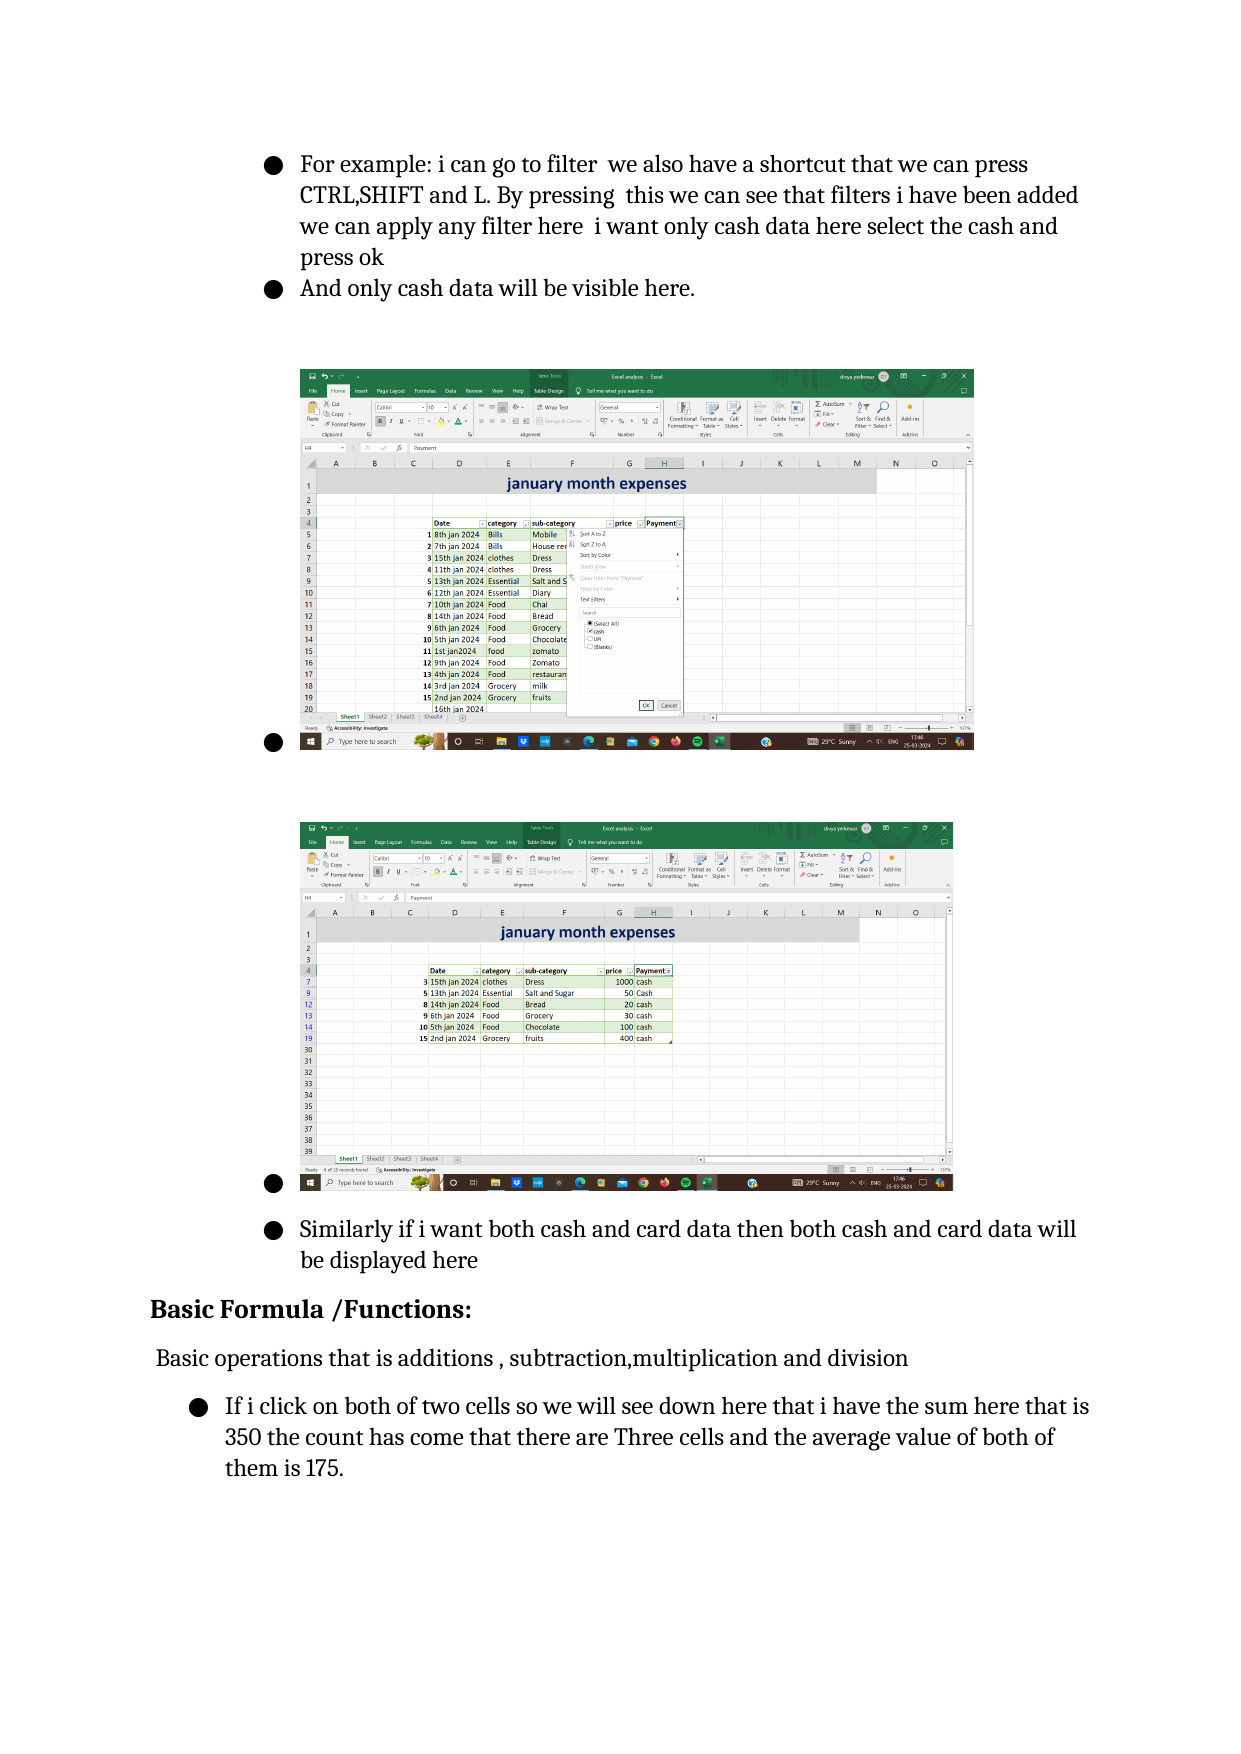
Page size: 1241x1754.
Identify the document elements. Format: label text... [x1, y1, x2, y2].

text Basic Formula /Functions: [150, 1294, 1090, 1325]
picture [300, 369, 974, 750]
picture [300, 822, 954, 1191]
list Similarly if i want both cash and card data then both cash and card data will be displayed here [262, 1215, 1090, 1275]
list If i click on both of two cells so we will see down here that i have the sum here that is 350 the count has come that there are Three cells and the average value of both of them is 175. [187, 1392, 1090, 1483]
text Basic operations that is additions , subtraction,multiplication and division [150, 1344, 1090, 1373]
list And only cash data will be visible here. [262, 274, 1090, 303]
list For example: i can go to filter we also have a shortcut that we can press CTRL,SHIFT and L. By pressing this we can see that filters i have been added we can apply any filter here i want only cash data here select the cash and press ok [262, 150, 1090, 272]
